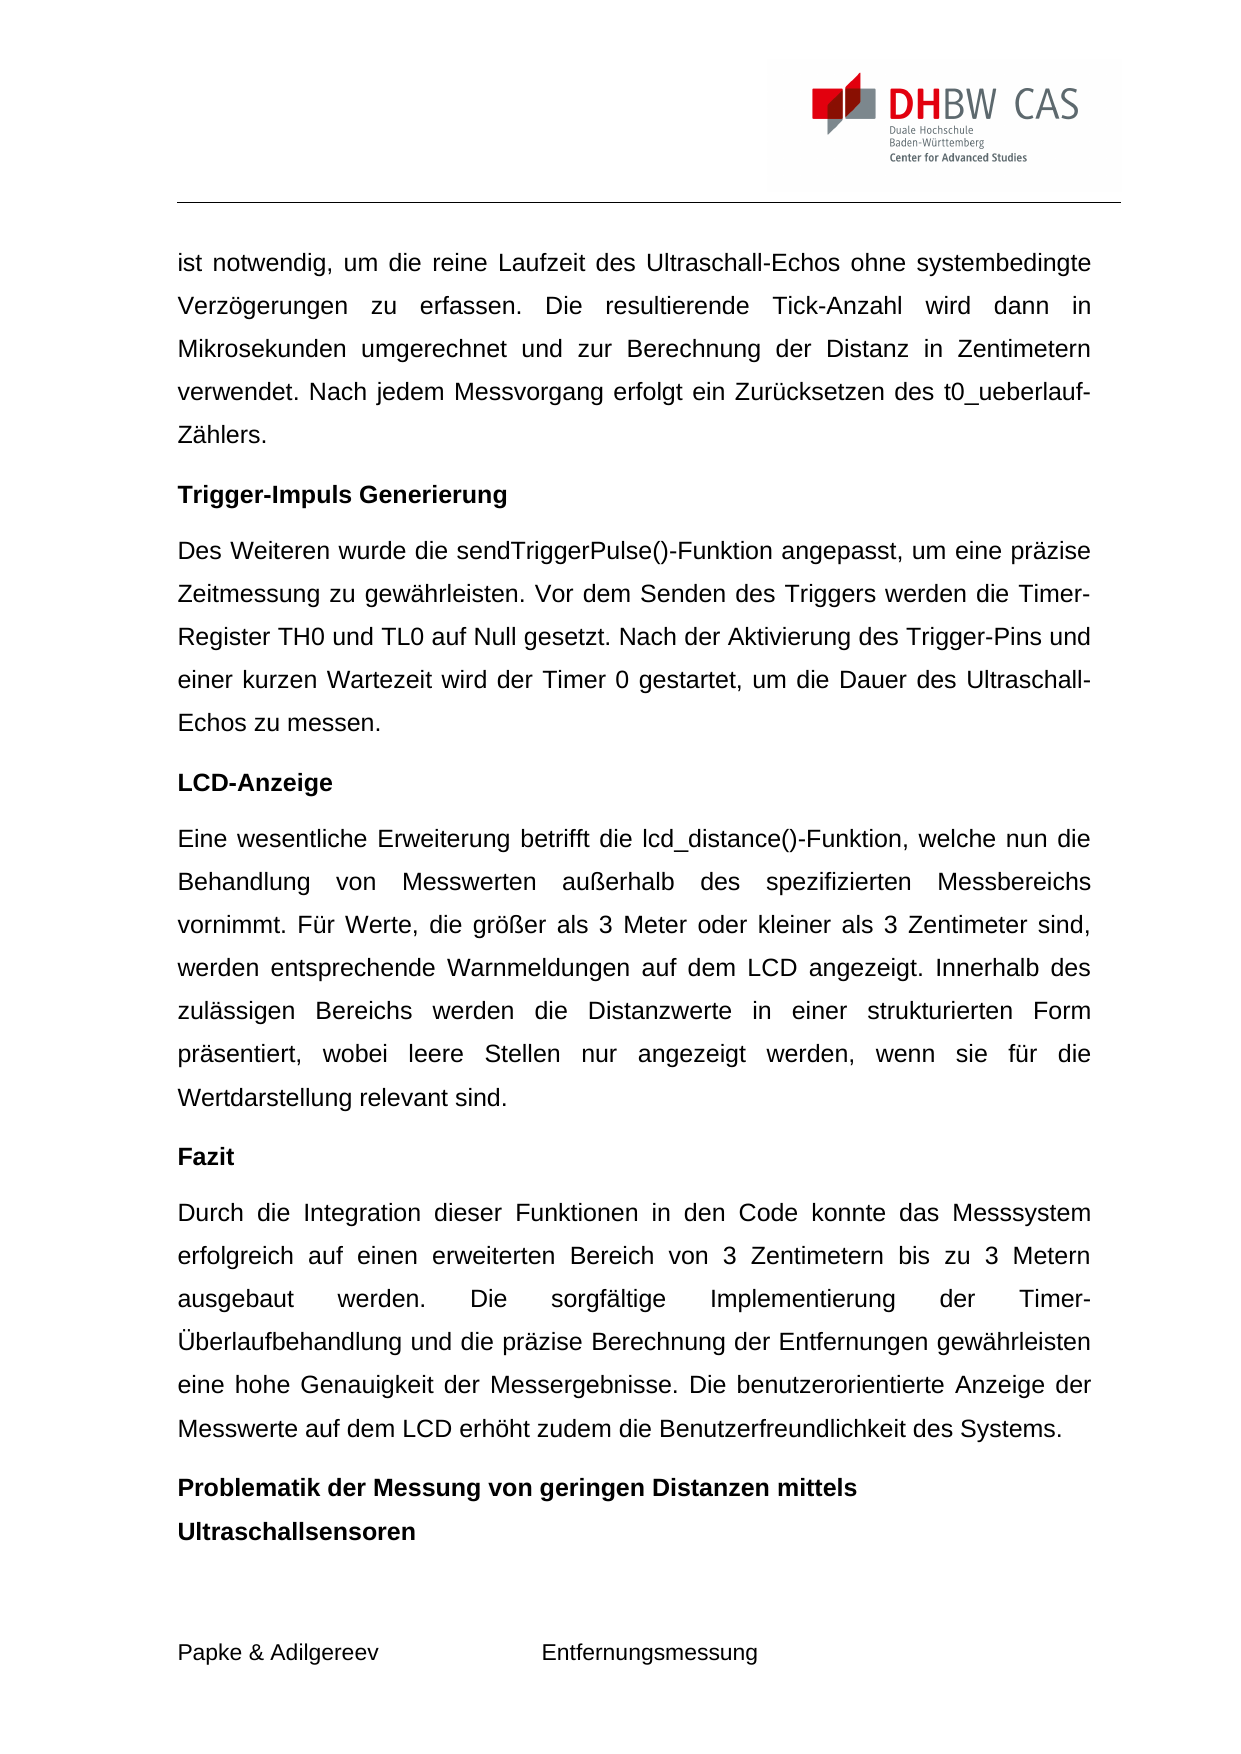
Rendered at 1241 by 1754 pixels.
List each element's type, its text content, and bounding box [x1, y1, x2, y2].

text Eine wesentliche Erweiterung betrifft die lcd_distance()-Funktion, welche nun die Behandlung von Messwerten außerhalb des spezifizierten Messbereichs vornimmt. Für Werte, die größer als 3 Meter oder kleiner als 3 Zentimeter sind, werden entsprechende Warnmeldungen auf dem LCD angezeigt. Innerhalb des zulässigen Bereichs werden die Distanzwerte in einer strukturierten Form präsentiert, wobei leere Stellen nur angezeigt werden, wenn sie für die Wertdarstellung relevant sind. [177, 824, 1092, 1111]
picture [767, 59, 1123, 192]
text Trigger-Impuls Generierung [177, 480, 1092, 509]
text Des Weiteren wurde die sendTriggerPulse()-Funktion angepasst, um eine präzise Zeitmessung zu gewährleisten. Vor dem Senden des Triggers werden die Timer-Register TH0 und TL0 auf Null gesetzt. Nach der Aktivierung des Trigger-Pins und einer kurzen Wartezeit wird der Timer 0 gestartet, um die Dauer des Ultraschall-Echos zu messen. [177, 536, 1092, 737]
text LCD-Anzeige [177, 768, 1092, 797]
text Fazit [177, 1142, 1092, 1171]
text Durch die Integration dieser Funktionen in den Code konnte das Messsystem erfolgreich auf einen erweiterten Bereich von 3 Zentimetern bis zu 3 Metern ausgebaut werden. Die sorgfältige Implementierung der Timer-Überlaufbehandlung und die präzise Berechnung der Entfernungen gewährleisten eine hohe Genauigkeit der Messergebnisse. Die benutzerorientierte Anzeige der Messwerte auf dem LCD erhöht zudem die Benutzerfreundlichkeit des Systems. [177, 1198, 1092, 1442]
text Problematik der Messung von geringen Distanzen mittels Ultraschallsensoren [177, 1473, 1092, 1545]
